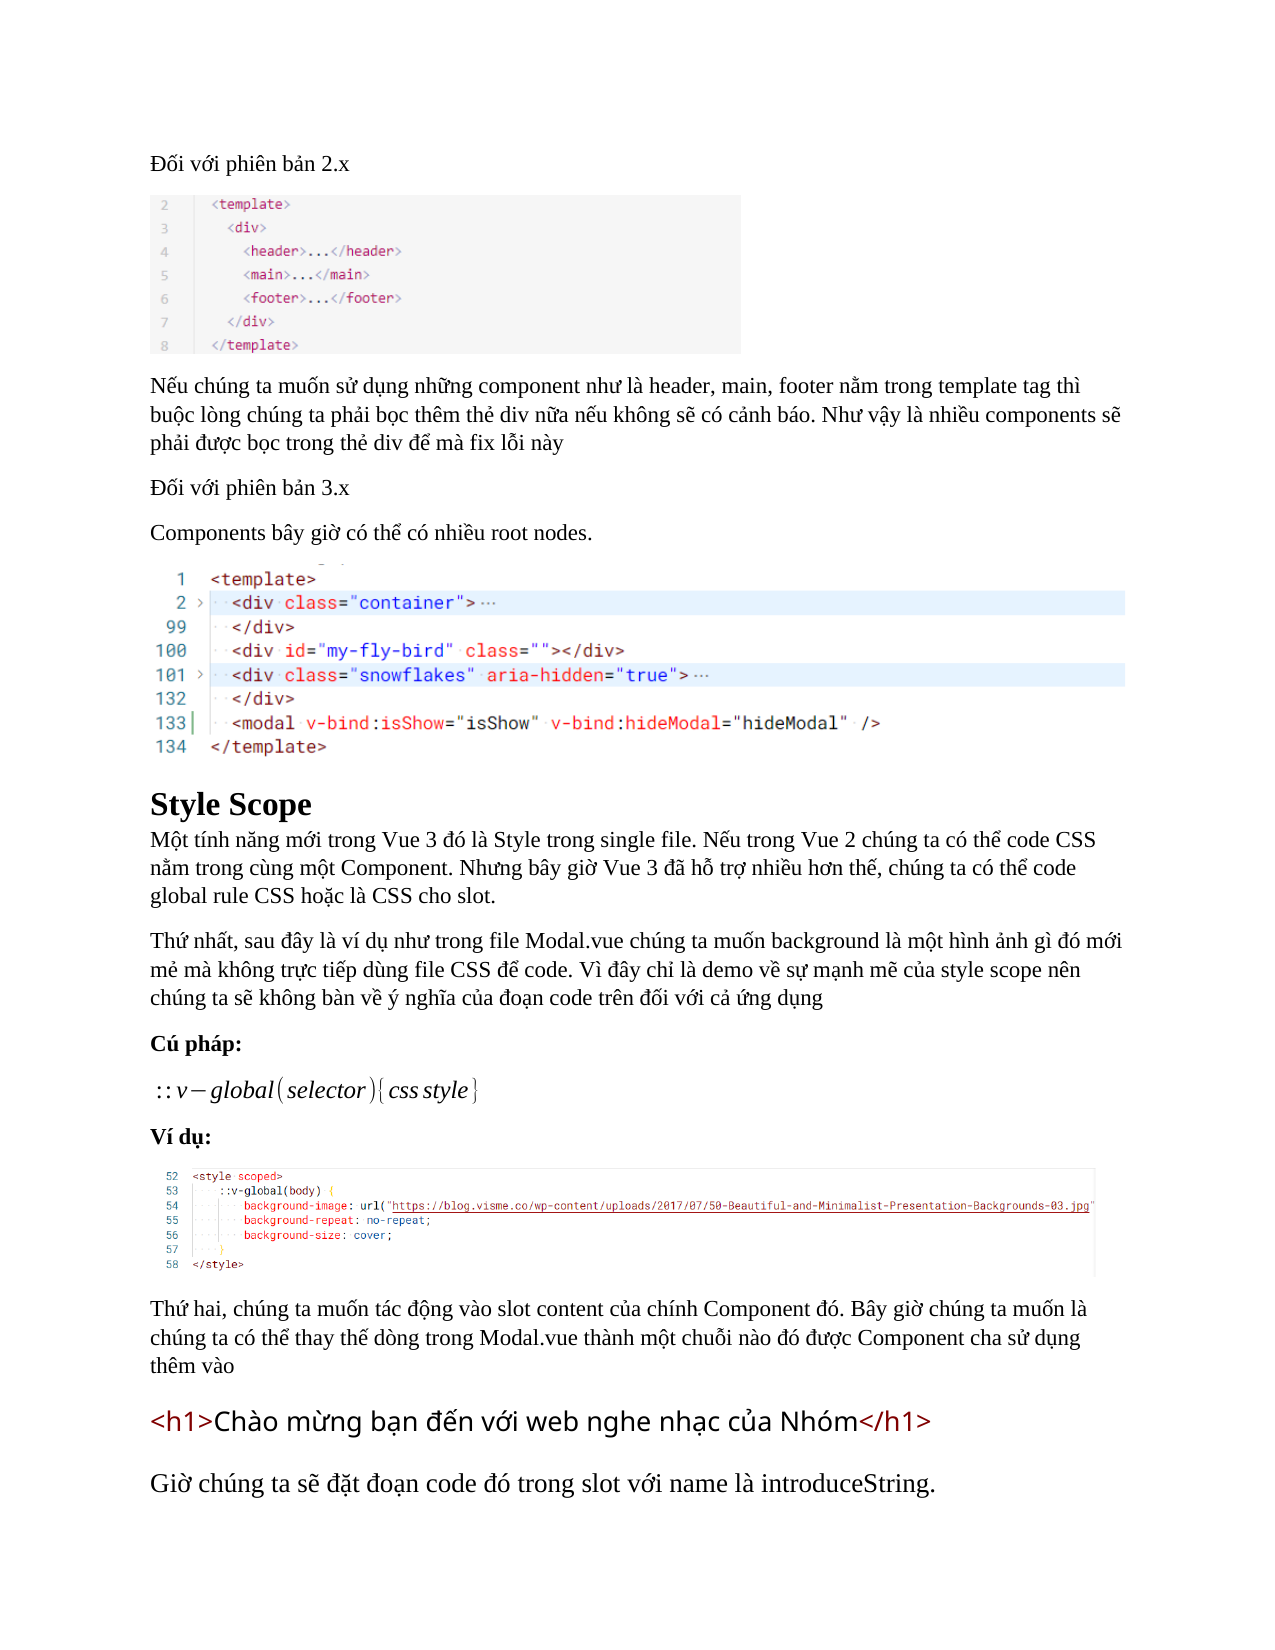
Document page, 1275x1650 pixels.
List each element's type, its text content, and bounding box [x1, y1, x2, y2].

text Một tính năng mới trong Vue 3 đó là Style trong single file. Nếu trong Vue 2 chúng ta có thể code CSS nằm trong cùng một Component. Nhưng bây giờ Vue 3 đã hỗ trợ nhiều hơn thế, chúng ta có thể code global rule CSS hoặc là CSS cho slot. [150, 826, 1125, 909]
text Thứ nhất, sau đây là ví dụ như trong file Modal.vue chúng ta muốn background là một hình ảnh gì đó mới mẻ mà không trực tiếp dùng file CSS để code. Vì đây chỉ là demo về sự mạnh mẽ của style scope nên chúng ta sẽ không bàn về ý nghĩa của đoạn code trên đối với cả ứng dụng [150, 928, 1125, 1011]
subtitle Style Scope [150, 784, 1125, 823]
text <h1>Chào mừng bạn đến với web nghe nhạc của Nhóm</h1> [150, 1397, 1125, 1439]
text Đối với phiên bản 2.x [150, 150, 1125, 176]
text Giờ chúng ta sẽ đặt đoạn code đó trong slot với name là introduceString. [150, 1456, 1125, 1498]
text Thứ hai, chúng ta muốn tác động vào slot content của chính Component đó. Bây giờ chúng ta muốn là chúng ta có thể thay thế dòng trong Modal.vue thành một chuỗi nào đó được Component cha sử dụng thêm vào [150, 1295, 1125, 1378]
text Cú pháp: [150, 1029, 1125, 1056]
text Nếu chúng ta muốn sử dụng những component như là header, main, footer nằm trong template tag thì buộc lòng chúng ta phải bọc thêm thẻ div nữa nếu không sẽ có cảnh báo. Như vậy là nhiều components sẽ phải được bọc trong thẻ div để mà fix lỗi này [150, 372, 1125, 456]
text Components bây giờ có thể có nhiều root nodes. [150, 519, 1125, 546]
picture [150, 1168, 1125, 1277]
picture [150, 195, 741, 354]
picture [150, 564, 1125, 757]
text Ví dụ: [150, 1123, 1125, 1150]
text Đối với phiên bản 3.x [150, 474, 1125, 501]
